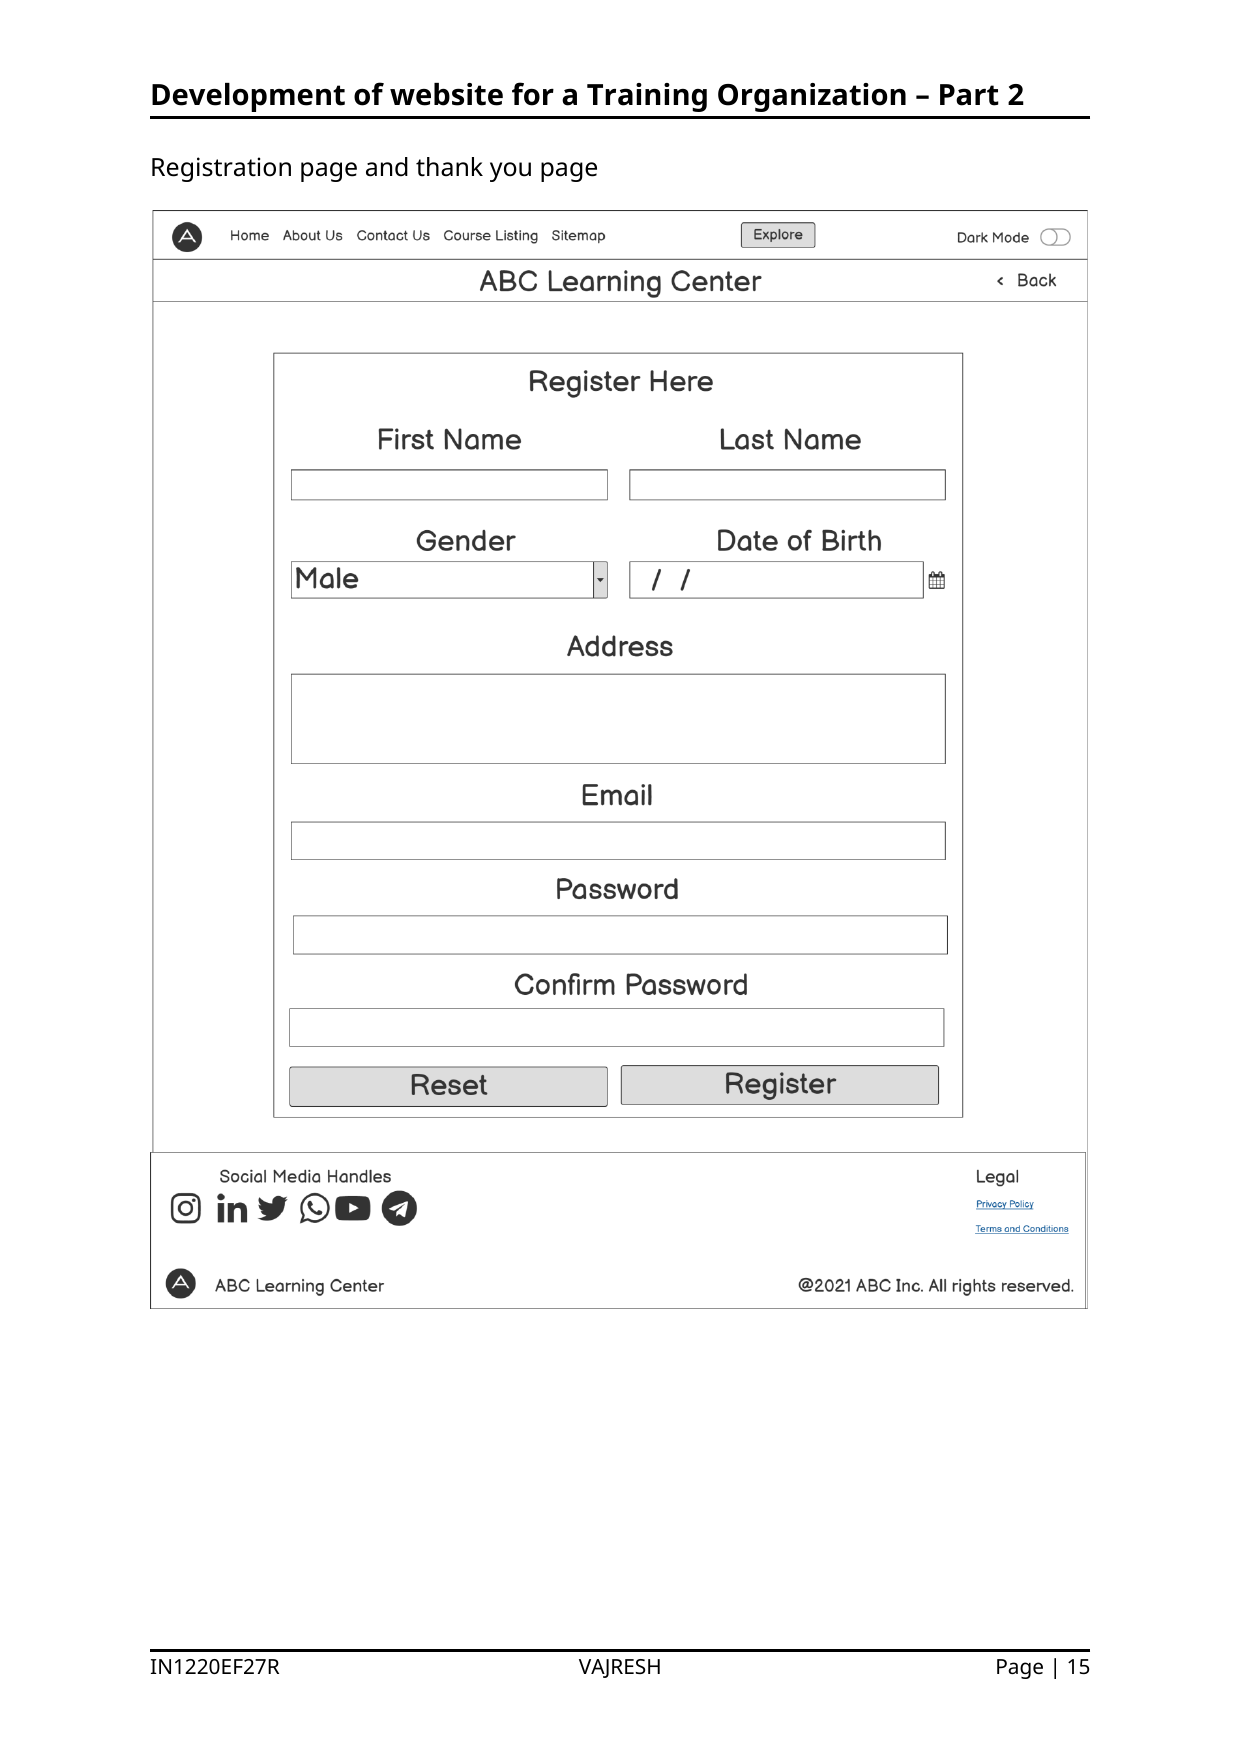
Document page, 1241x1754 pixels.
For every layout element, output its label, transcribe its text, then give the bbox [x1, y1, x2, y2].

list Registration page and thank you page [150, 150, 1090, 184]
picture [150, 210, 1088, 1309]
